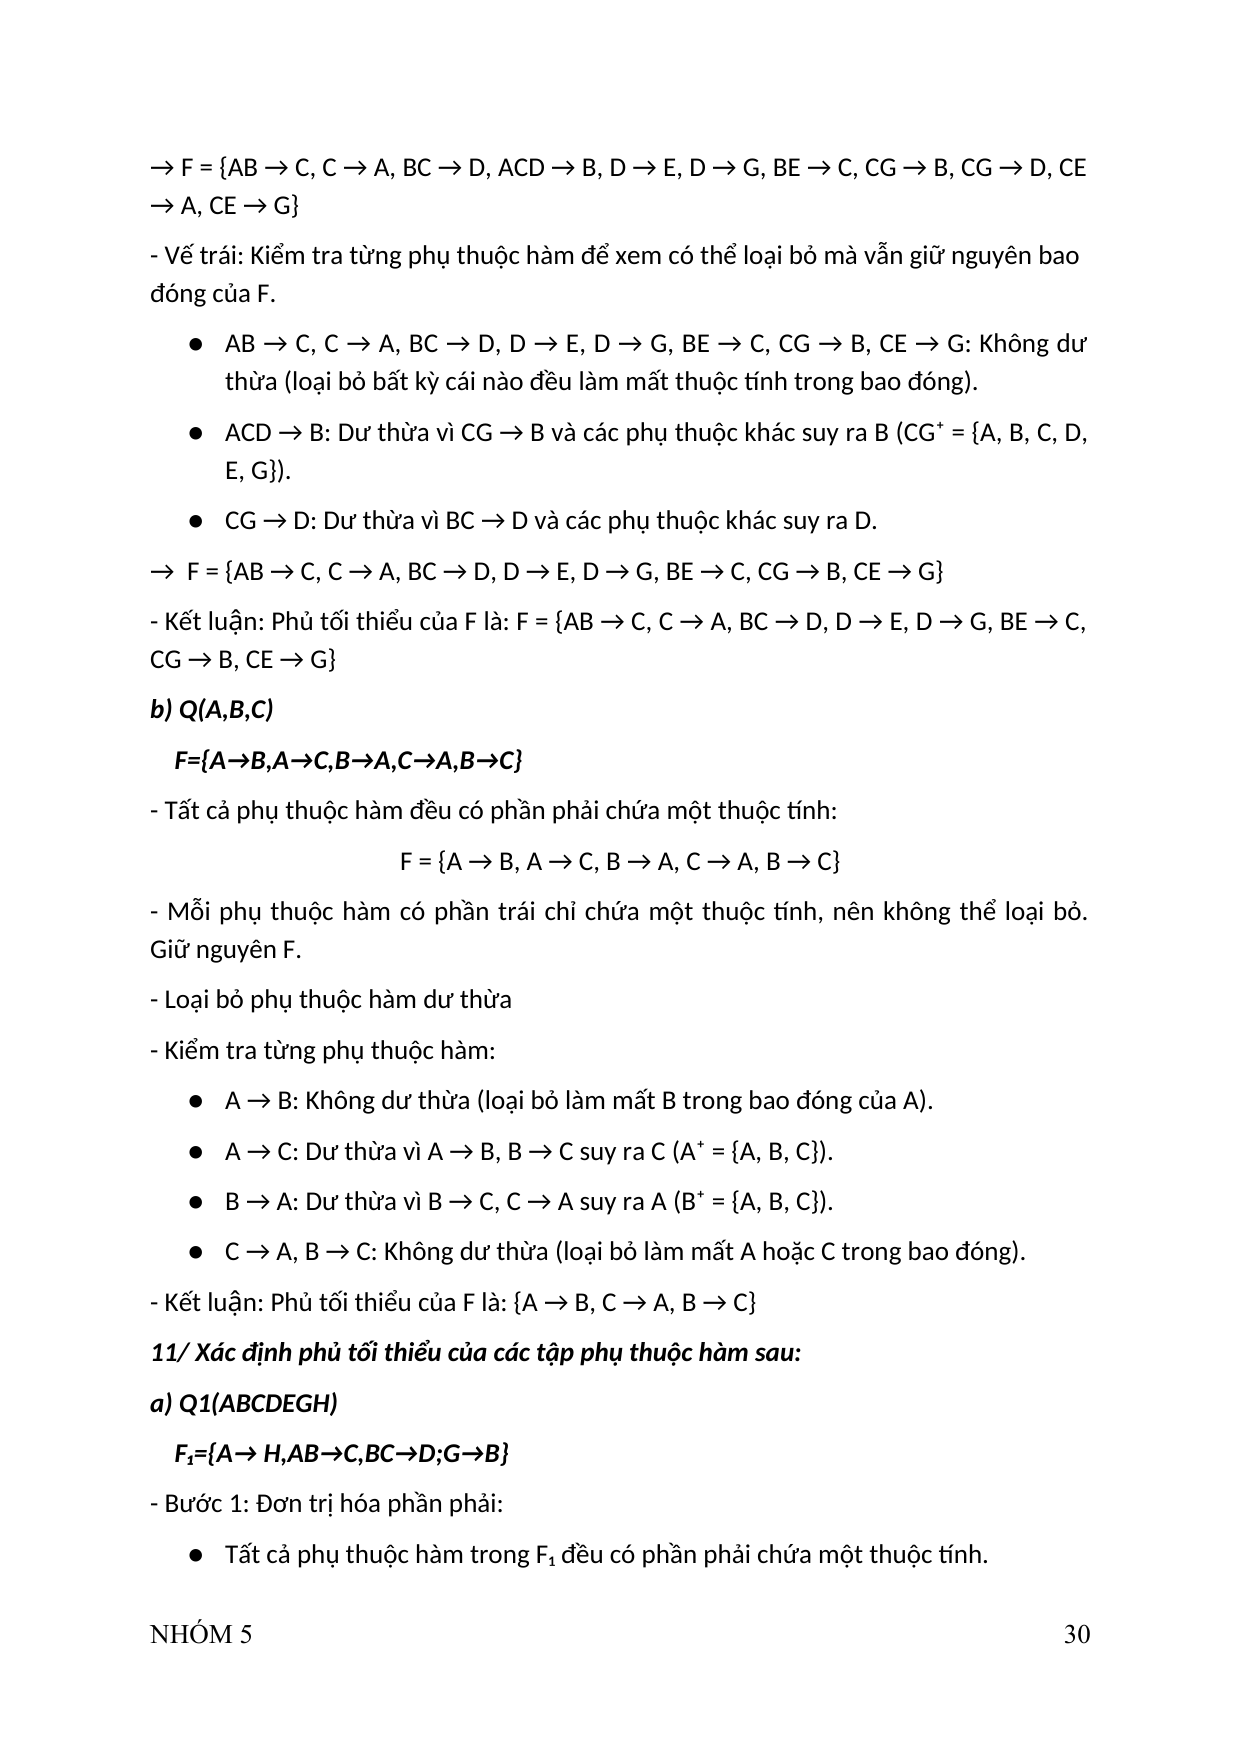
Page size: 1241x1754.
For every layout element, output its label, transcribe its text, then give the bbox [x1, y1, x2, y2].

text - Loại bỏ phụ thuộc hàm dư thừa [150, 982, 1090, 1016]
text → F = {AB → C, C → A, BC → D, ACD → B, D → E, D → G, BE → C, CG → B, CG → D, CE → A, CE → G} [150, 150, 1090, 221]
text a) Q1(ABCDEGH) [150, 1386, 1090, 1419]
text - Kết luận: Phủ tối thiểu của F là: F = {AB → C, C → A, BC → D, D → E, D → G, BE → C, CG → B, CE → G} [150, 604, 1090, 675]
list B → A: Dư thừa vì B → C, C → A suy ra A (B⁺ = {A, B, C}). [187, 1184, 1090, 1217]
text 11/ Xác định phủ tối thiểu của các tập phụ thuộc hàm sau: [150, 1335, 1090, 1368]
list A → C: Dư thừa vì A → B, B → C suy ra C (A⁺ = {A, B, C}). [187, 1134, 1090, 1167]
text - Tất cả phụ thuộc hàm đều có phần phải chứa một thuộc tính: [150, 793, 1090, 826]
list Tất cả phụ thuộc hàm trong F₁ đều có phần phải chứa một thuộc tính. [187, 1537, 1090, 1570]
list C → A, B → C: Không dư thừa (loại bỏ làm mất A hoặc C trong bao đóng). [187, 1234, 1090, 1268]
text F={A→B,A→C,B→A,C→A,B→C} [150, 743, 1090, 776]
list AB → C, C → A, BC → D, D → E, D → G, BE → C, CG → B, CE → G: Không dư thừa (loại bỏ bất kỳ cái nào đều làm mất thuộc tính trong bao đóng). [187, 327, 1090, 398]
list ACD → B: Dư thừa vì CG → B và các phụ thuộc khác suy ra B (CG⁺ = {A, B, C, D, E, G}). [187, 415, 1090, 486]
text - Mỗi phụ thuộc hàm có phần trái chỉ chứa một thuộc tính, nên không thể loại bỏ. Giữ nguyên F. [150, 894, 1090, 965]
text - Vế trái: Kiểm tra từng phụ thuộc hàm để xem có thể loại bỏ mà vẫn giữ nguyên bao đóng của F. [150, 238, 1090, 309]
text F = {A → B, A → C, B → A, C → A, B → C} [150, 844, 1090, 877]
text → F = {AB → C, C → A, BC → D, D → E, D → G, BE → C, CG → B, CE → G} [150, 554, 1090, 587]
text - Bước 1: Đơn trị hóa phần phải: [150, 1487, 1090, 1520]
text - Kết luận: Phủ tối thiểu của F là: {A → B, C → A, B → C} [150, 1285, 1090, 1318]
list CG → D: Dư thừa vì BC → D và các phụ thuộc khác suy ra D. [187, 503, 1090, 536]
list A → B: Không dư thừa (loại bỏ làm mất B trong bao đóng của A). [187, 1083, 1090, 1116]
text b) Q(A,B,C) [150, 692, 1090, 726]
text F₁={A→ H,AB→C,BC→D;G→B} [150, 1436, 1090, 1469]
text - Kiểm tra từng phụ thuộc hàm: [150, 1033, 1090, 1066]
